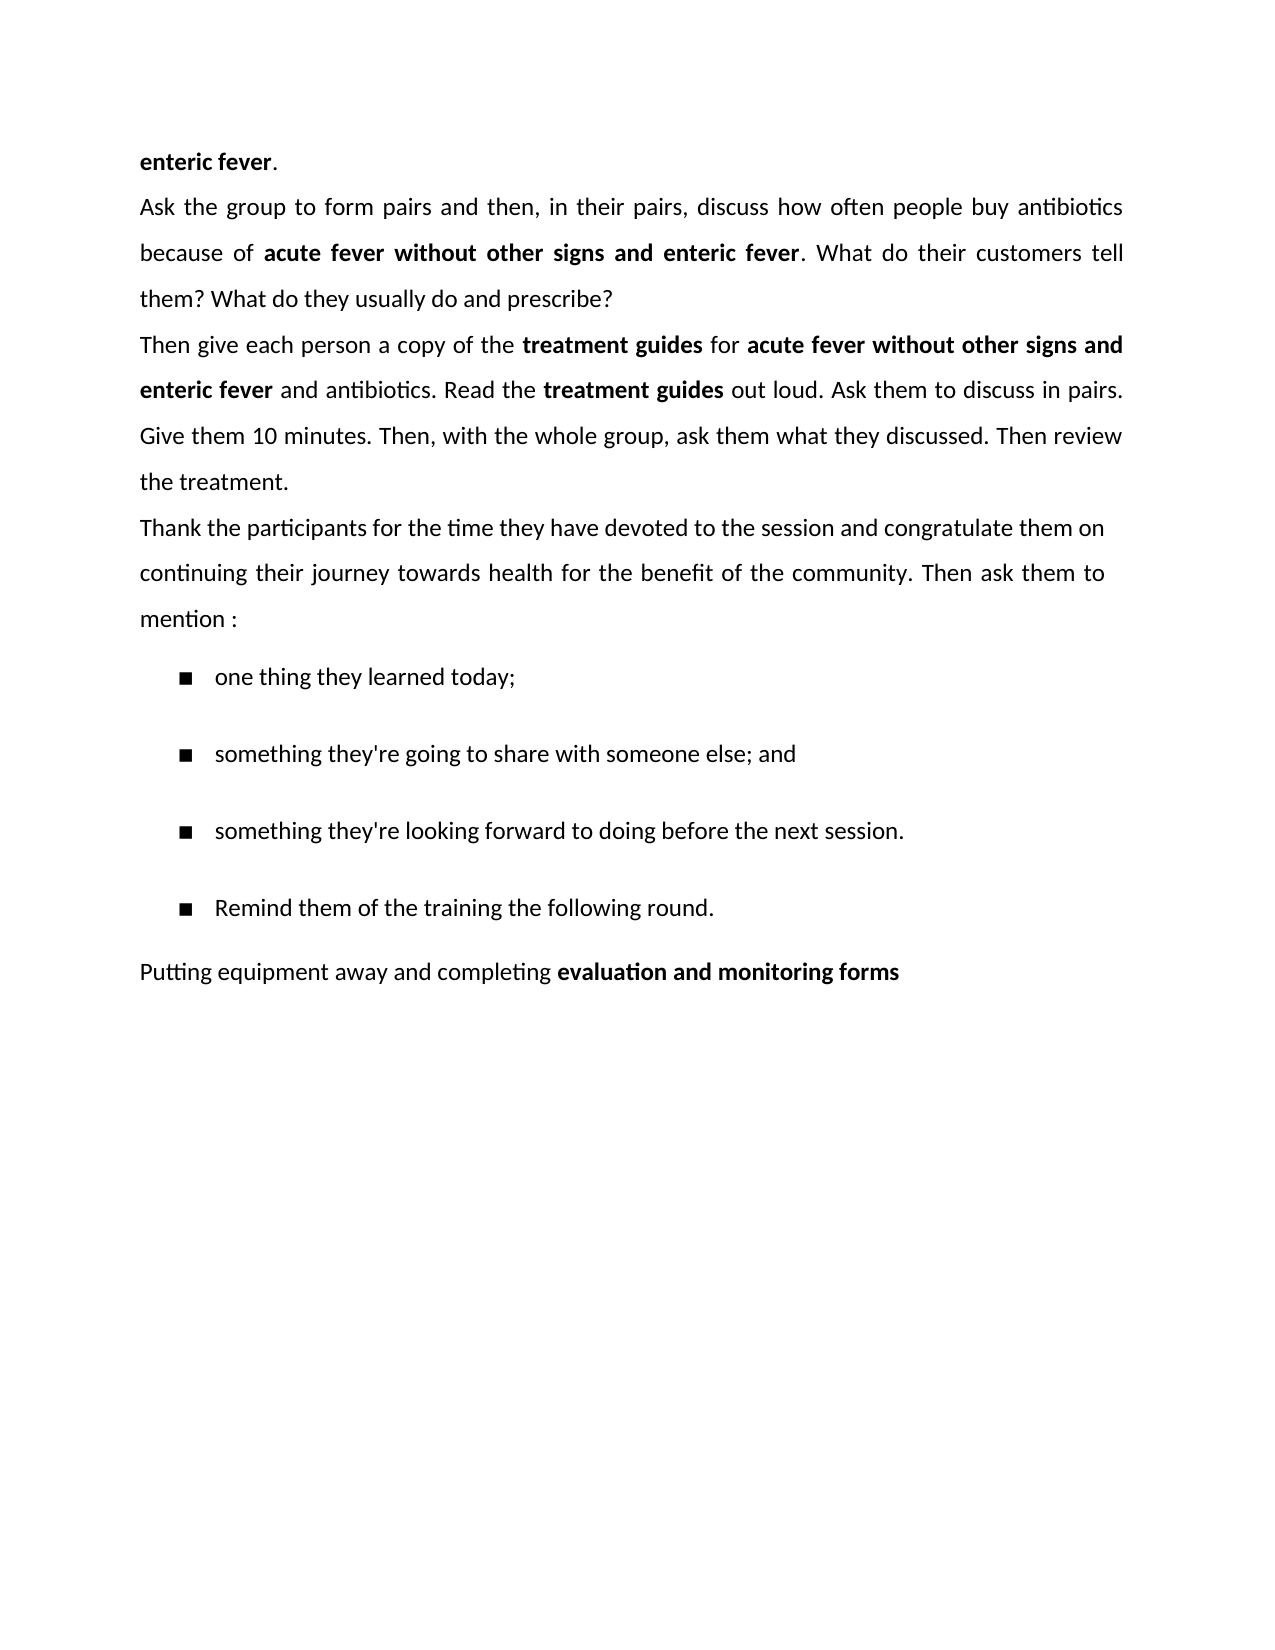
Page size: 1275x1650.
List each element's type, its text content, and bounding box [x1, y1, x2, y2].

text Putting equipment away and completing evaluation and monitoring forms [139, 956, 1177, 987]
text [139, 146, 1109, 176]
text Then give each person a copy of the treatment guides for acute fever without other signs and enteric fever and antibiotics. Read the treatment guides out loud. Ask them to discuss in pairs. Give them 10 minutes. Then, with the whole group, ask them what they discussed. Then review the treatment. [139, 329, 1124, 496]
text Ask the group to form pairs and then, in their pairs, discuss how often people buy antibiotics because of acute fever without other signs and enteric fever. What do their customers tell them? What do they usually do and prescribe? [139, 192, 1124, 313]
list something they're looking forward to doing before the next session. [177, 803, 1106, 854]
list something they're going to share with someone else; and [177, 726, 1106, 777]
list Remind them of the training the following round. [177, 879, 1106, 931]
text Thank the participants for the time they have devoted to the session and congratulate them on continuing their journey towards health for the benefit of the community. Then ask them to mention : [139, 512, 1106, 634]
list one thing they learned today; [177, 649, 1106, 700]
